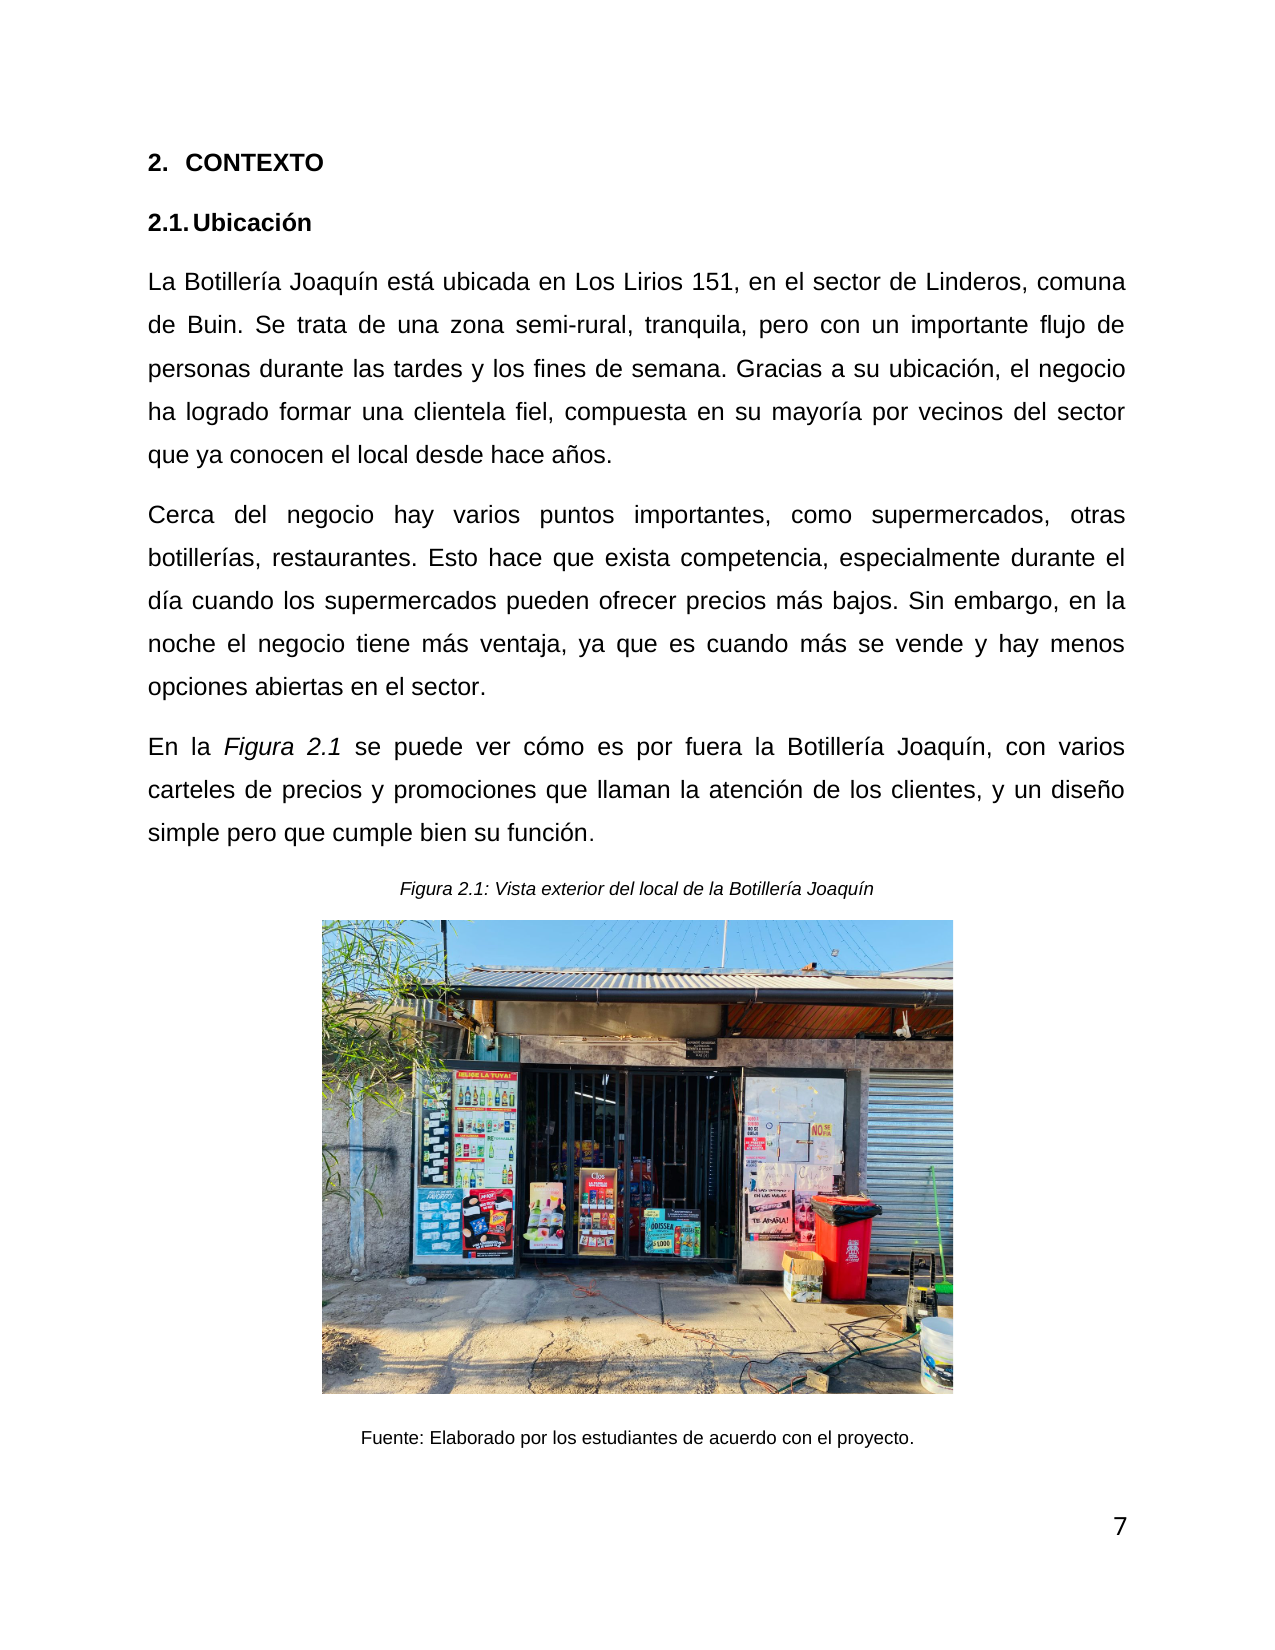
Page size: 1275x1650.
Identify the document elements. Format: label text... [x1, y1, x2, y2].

text La Botillería Joaquín está ubicada en Los Lirios 151, en el sector de Linderos, comuna de Buin. Se trata de una zona semi-rural, tranquila, pero con un importante flujo de personas durante las tardes y los fines de semana. Gracias a su ubicación, el negocio ha logrado formar una clientela fiel, compuesta en su mayoría por vecinos del sector que ya conocen el local desde hace años. [148, 267, 1127, 468]
text Cerca del negocio hay varios puntos importantes, como supermercados, otras botillerías, restaurantes. Esto hace que exista competencia, especialmente durante el día cuando los supermercados pueden ofrecer precios más bajos. Sin embargo, en la noche el negocio tiene más ventaja, ya que es cuando más se vende y hay menos opciones abiertas en el sector. [148, 499, 1127, 701]
picture [322, 920, 954, 1394]
text Fuente: Elaborado por los estudiantes de acuerdo con el proyecto. [148, 1427, 1127, 1448]
text En la Figura 2.1 se puede ver cómo es por fuera la Botillería Joaquín, con varios carteles de precios y promociones que llaman la atención de los clientes, y un diseño simple pero que cumple bien su función. [148, 732, 1127, 847]
text Figura 2.1: Vista exterior del local de la Botillería Joaquín [148, 878, 1127, 899]
list Ubicación [148, 207, 1127, 236]
subtitle CONTEXTO [148, 148, 1127, 176]
